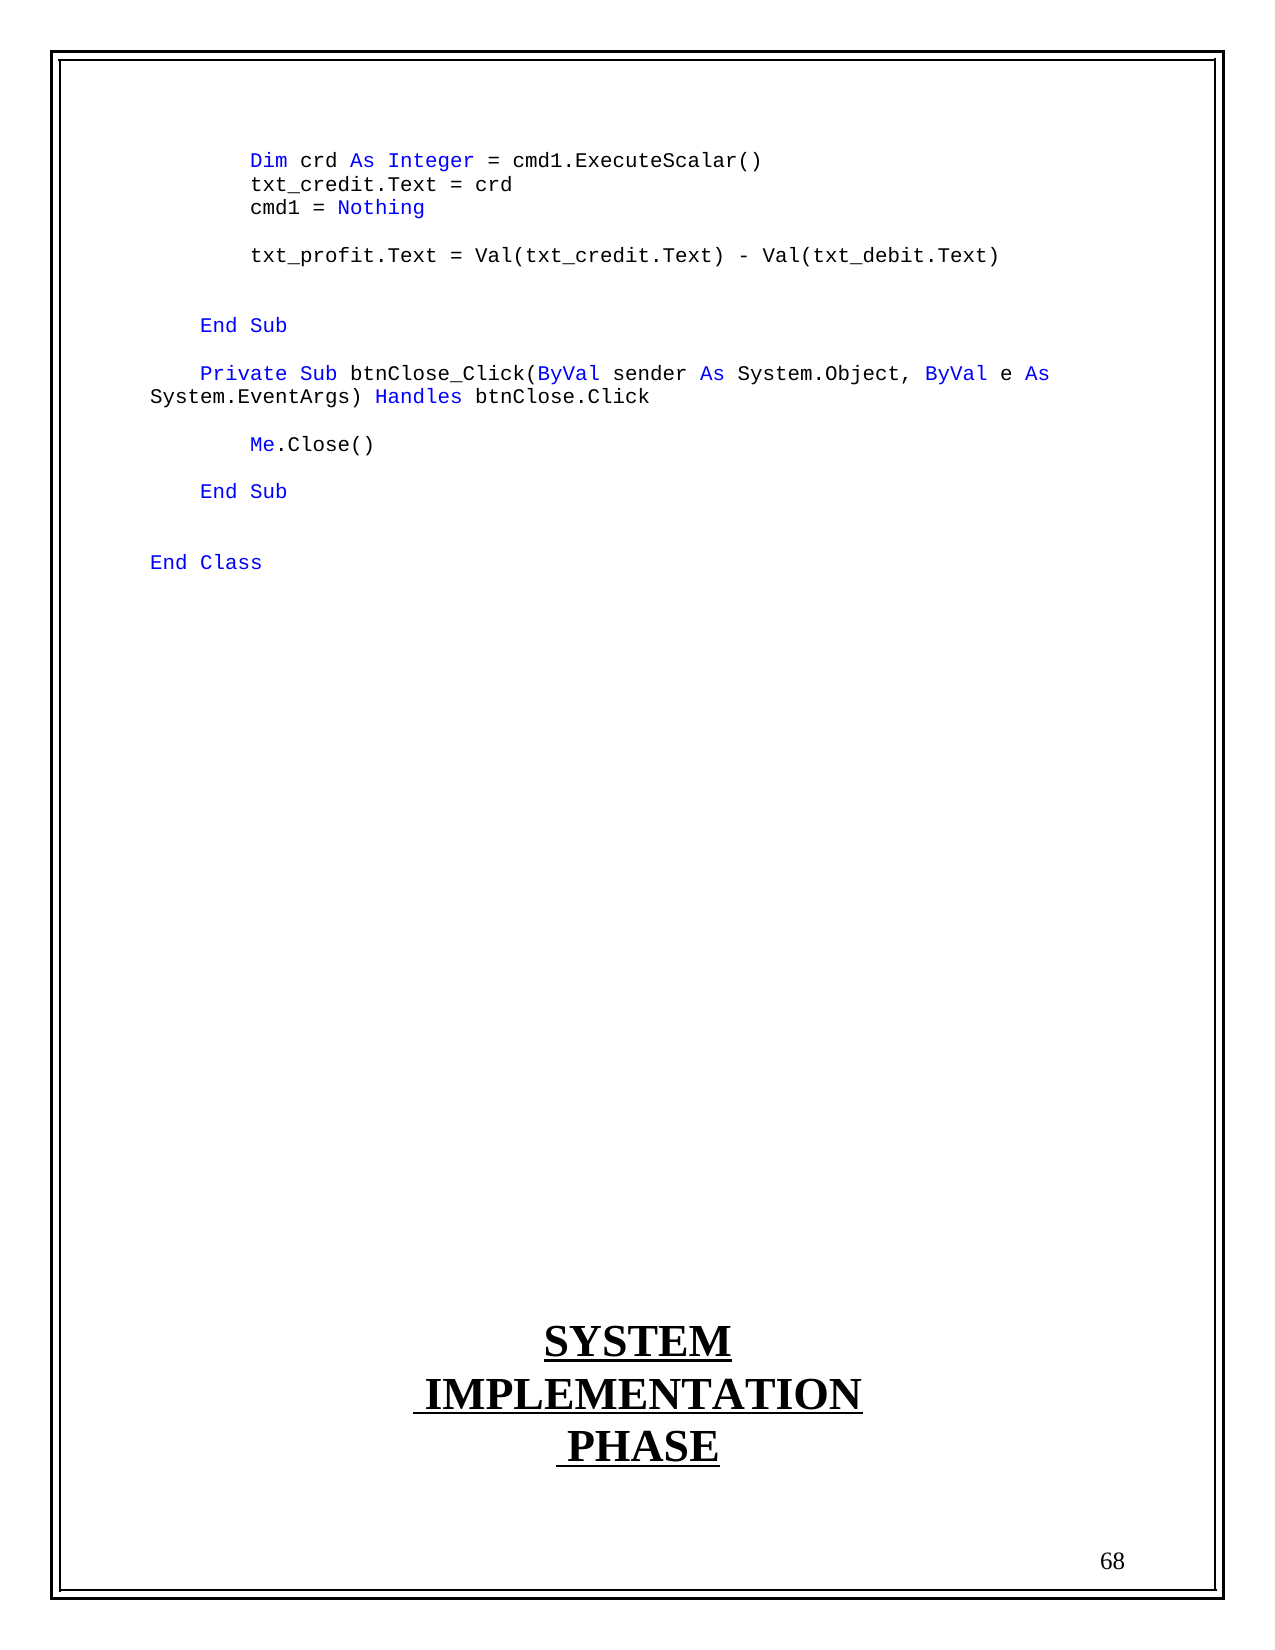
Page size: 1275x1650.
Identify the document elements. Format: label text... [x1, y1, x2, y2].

text End Sub [150, 481, 1125, 505]
text End Sub [150, 316, 1125, 339]
text SYSTEM [150, 1313, 1125, 1366]
text Me.Close() [150, 434, 1125, 457]
text IMPLEMENTATION [150, 1366, 1125, 1419]
text Private Sub btnClose_Click(ByVal sender As System.Object, ByVal e As System.EventArgs) Handles btnClose.Click [150, 363, 1125, 410]
text PHASE [150, 1419, 1125, 1472]
text End Class [150, 552, 1125, 576]
text Dim crd As Integer = cmd1.ExecuteScalar() [150, 150, 1125, 174]
text txt_profit.Text = Val(txt_credit.Text) - Val(txt_debit.Text) [150, 244, 1125, 268]
text txt_credit.Text = crd [150, 174, 1125, 197]
text cmd1 = Nothing [150, 197, 1125, 221]
